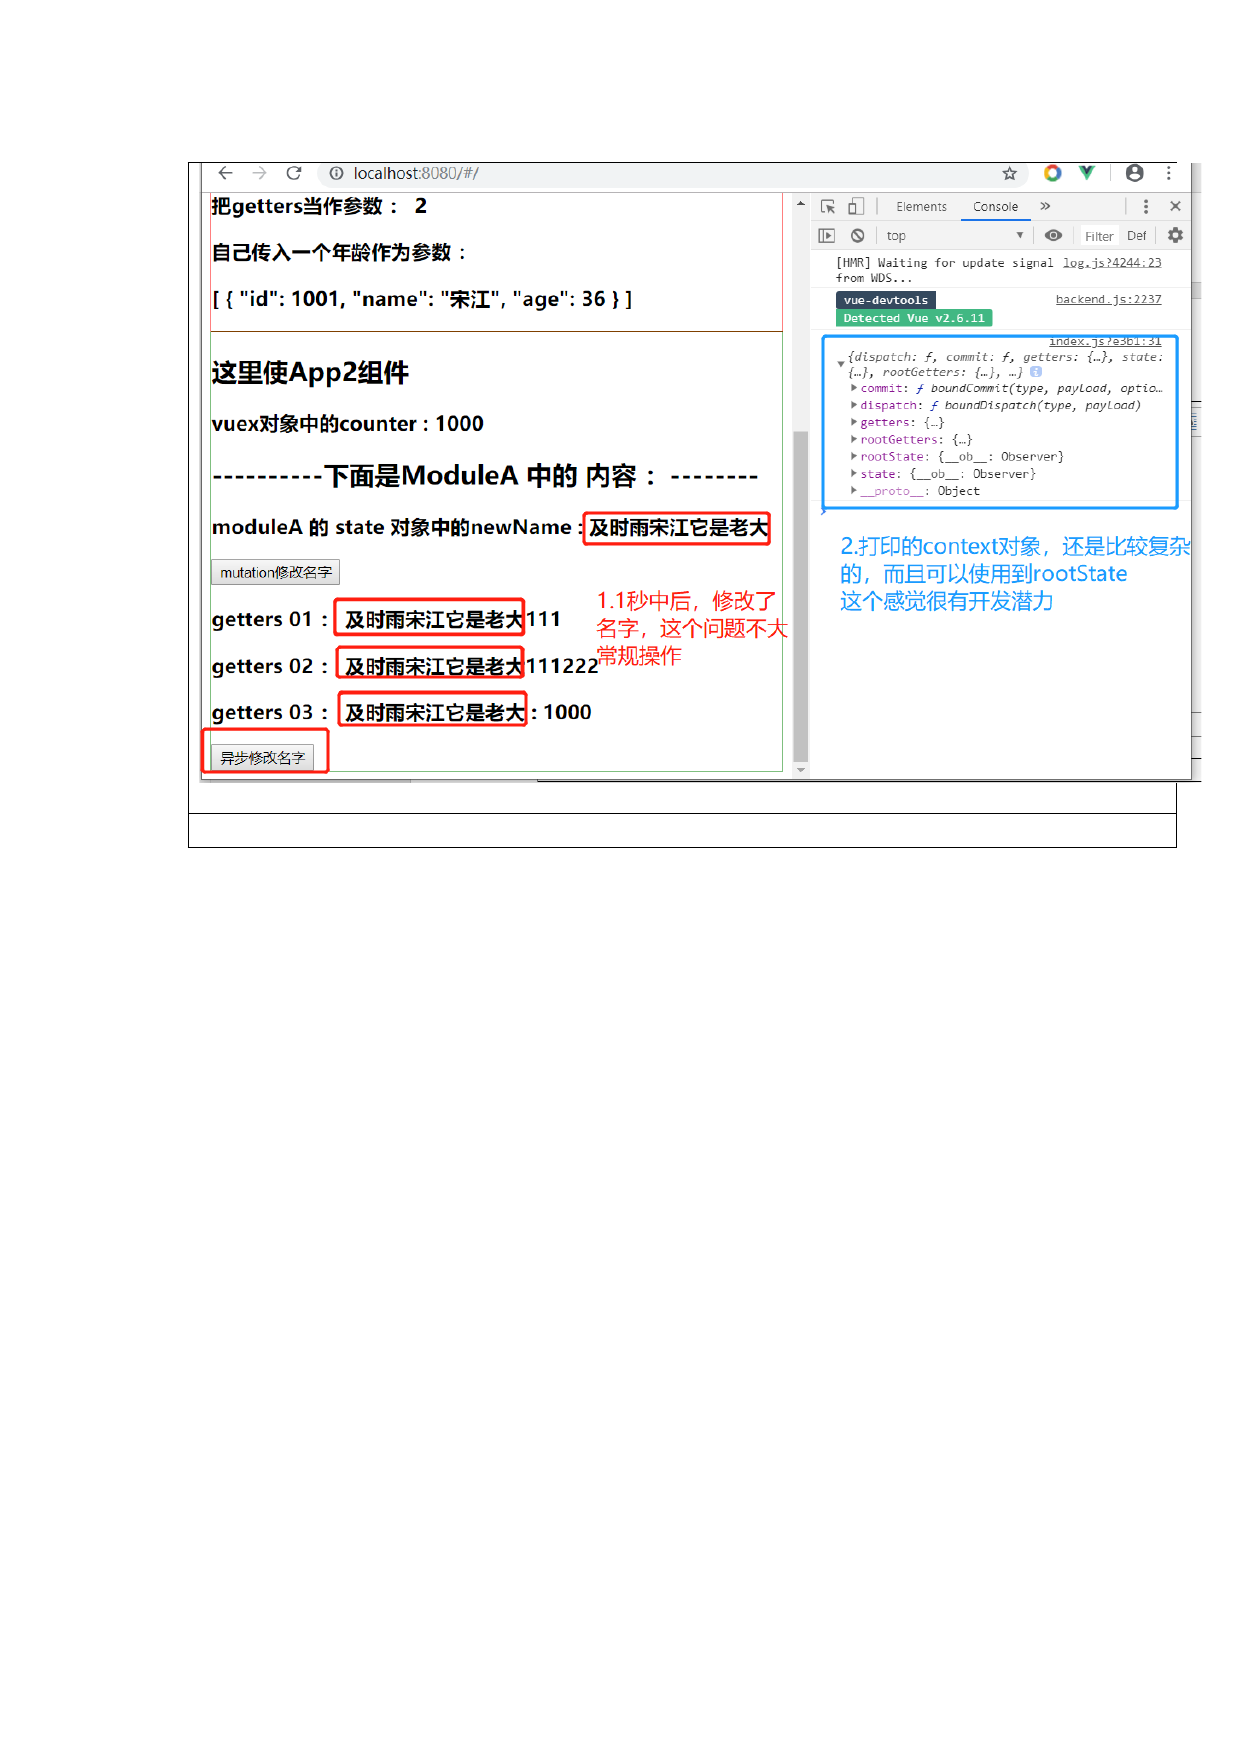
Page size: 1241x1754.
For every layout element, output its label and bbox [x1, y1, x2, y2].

picture [199, 163, 1202, 783]
table_cell [189, 814, 1176, 847]
table_cell [189, 163, 1176, 813]
